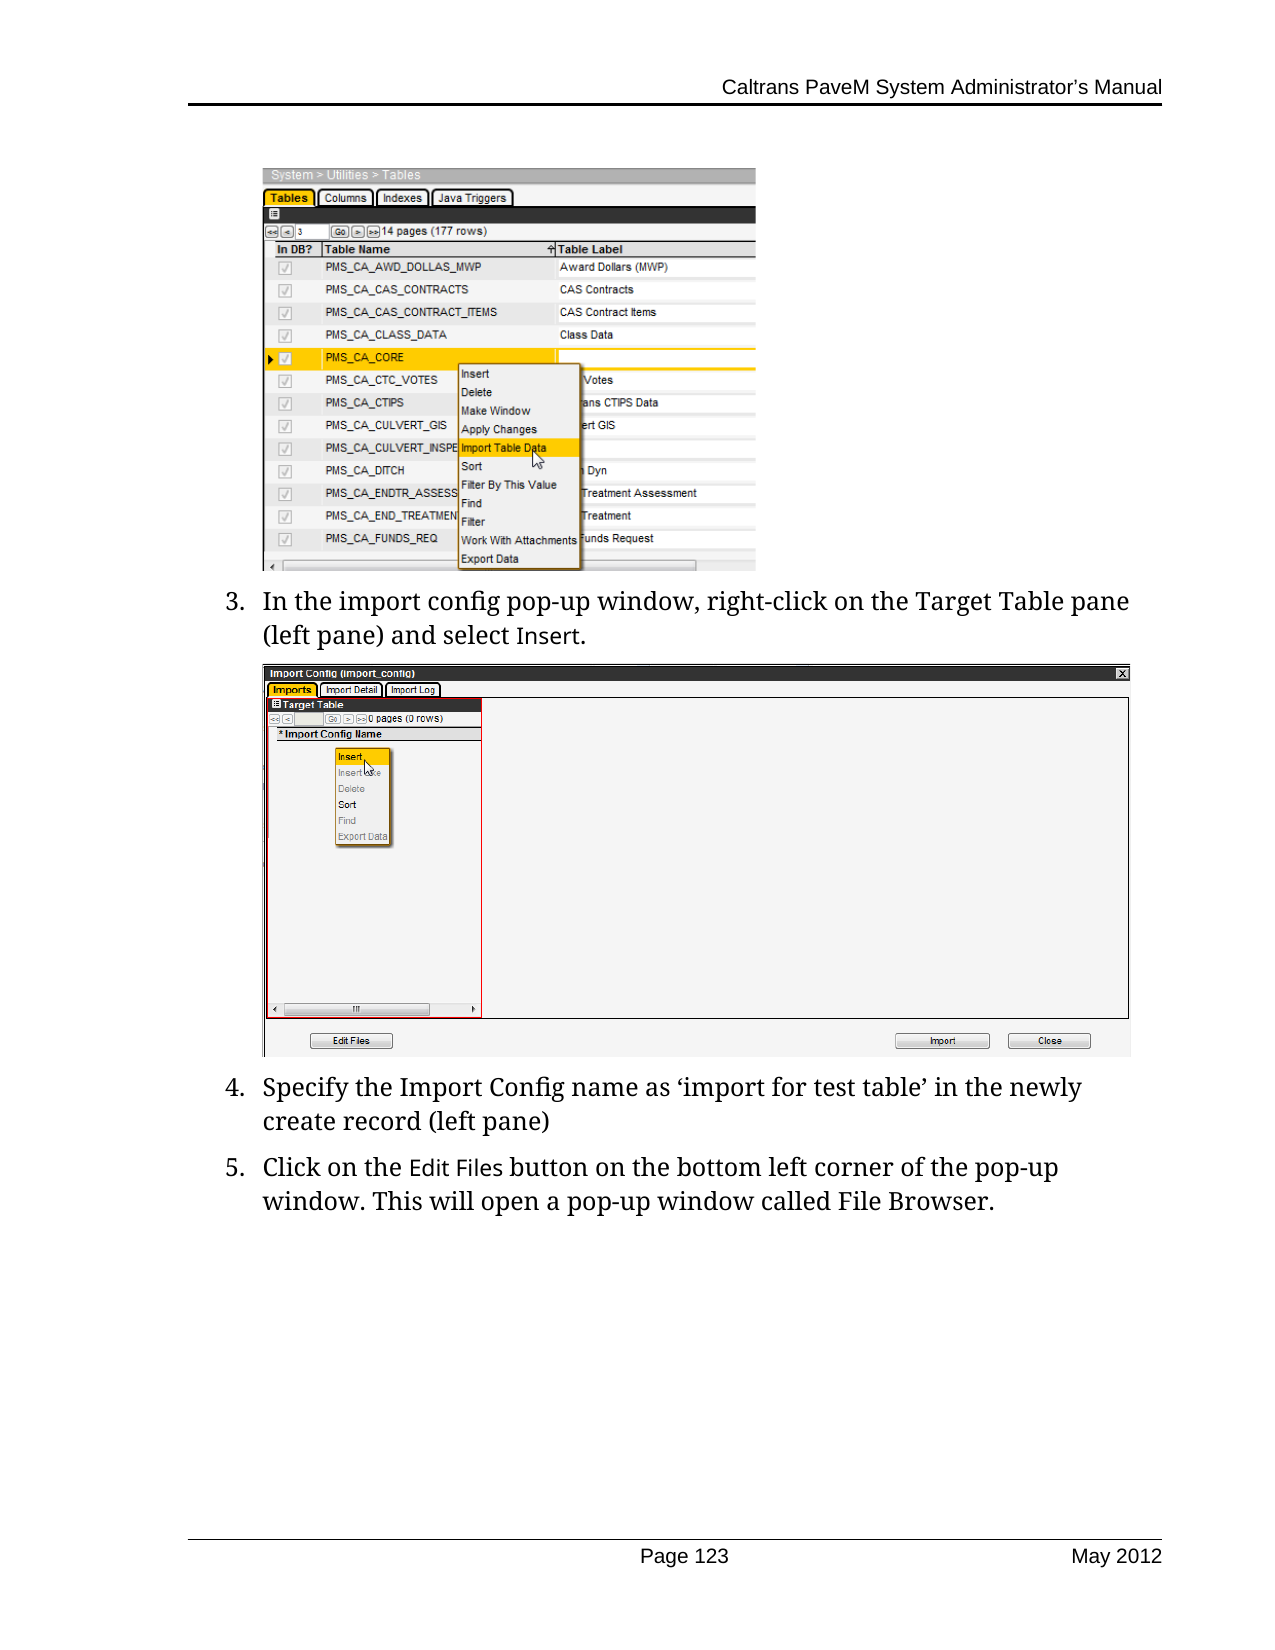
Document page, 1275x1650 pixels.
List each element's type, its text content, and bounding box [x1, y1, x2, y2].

picture [262, 168, 756, 571]
list In the import config pop-up window, right-click on the Target Table pane (left pane) and select Insert. [225, 583, 1162, 651]
list Click on the Edit Files button on the bottom left corner of the pop-up window. This will open a pop-up window called File Browser. [225, 1150, 1162, 1218]
list Specify the Import Config name as ‘import for test table’ in the newly create record (left pane) [225, 1069, 1162, 1137]
picture [262, 663, 1130, 1057]
